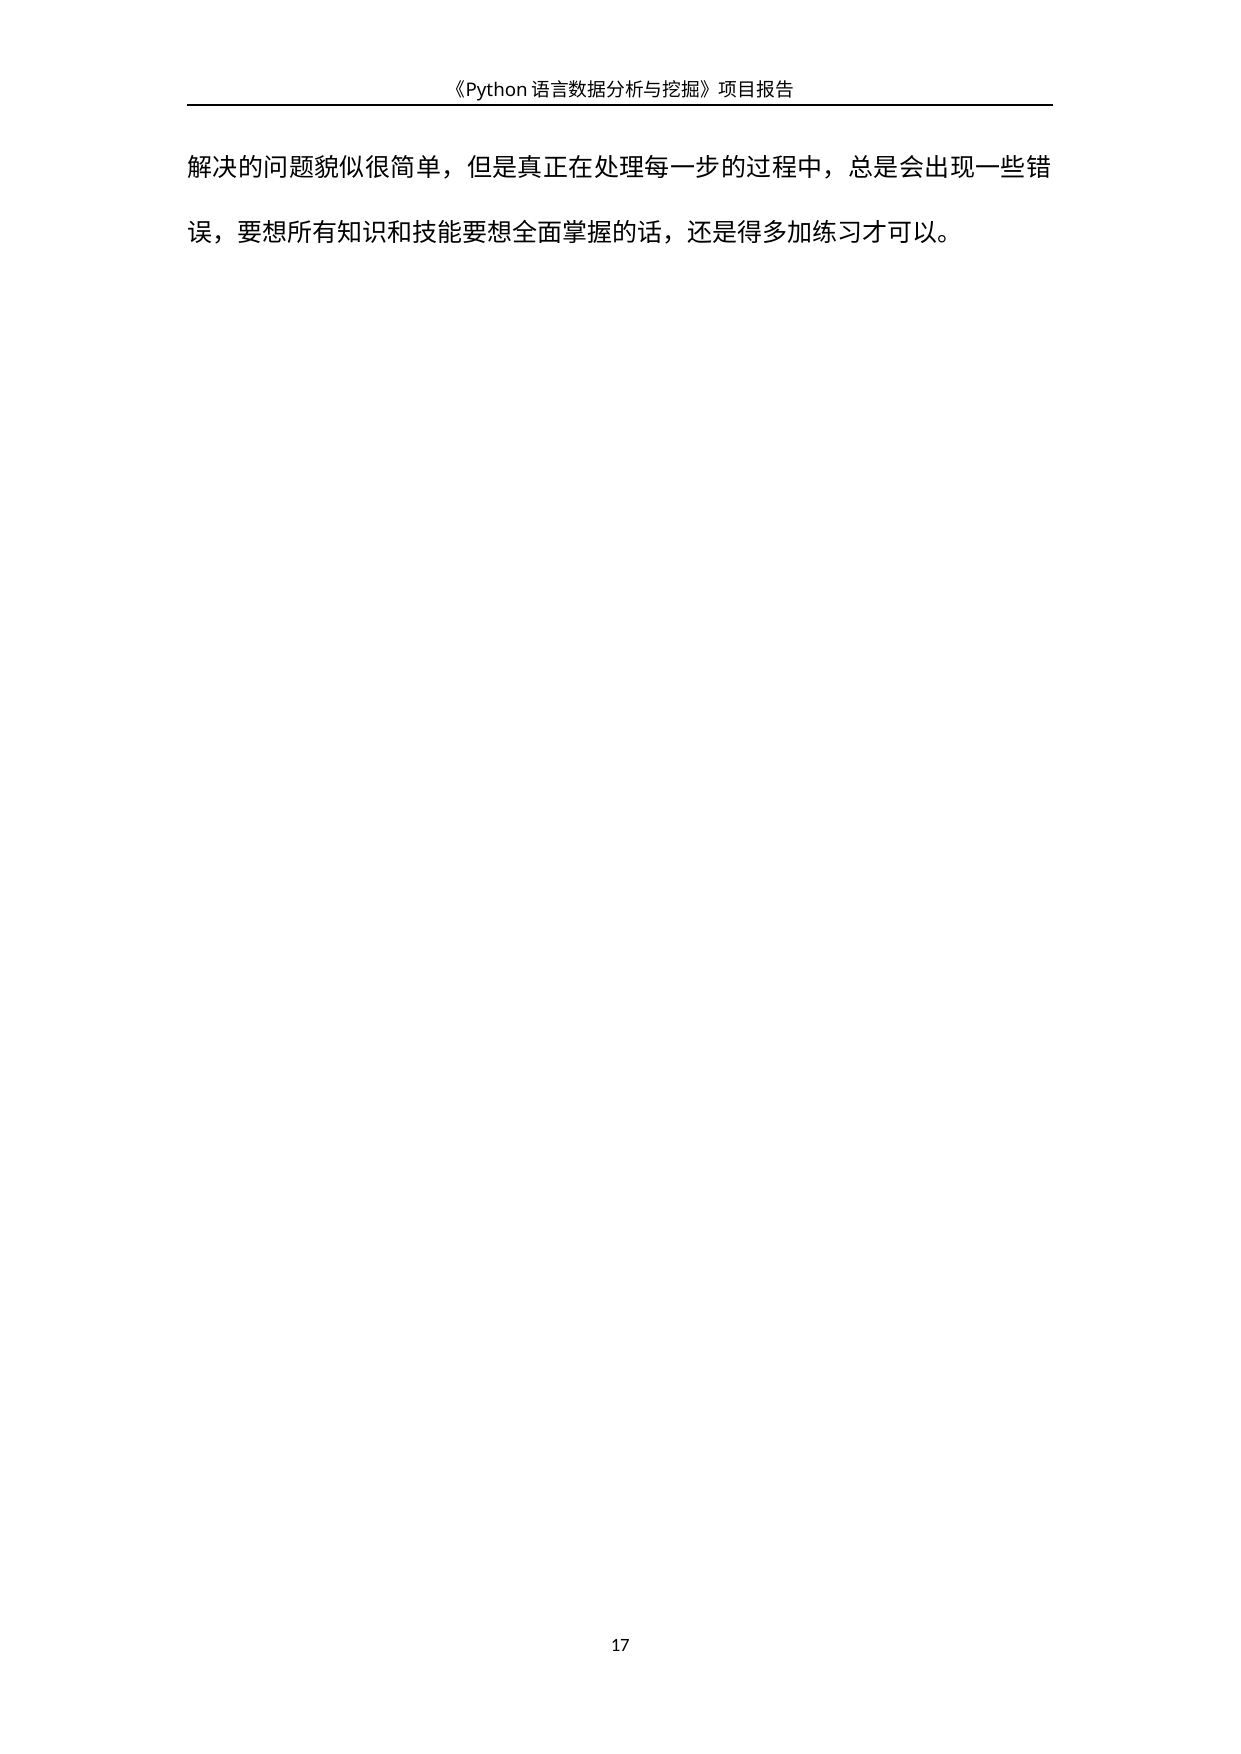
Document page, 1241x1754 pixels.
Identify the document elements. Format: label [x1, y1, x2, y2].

text [187, 133, 1053, 263]
